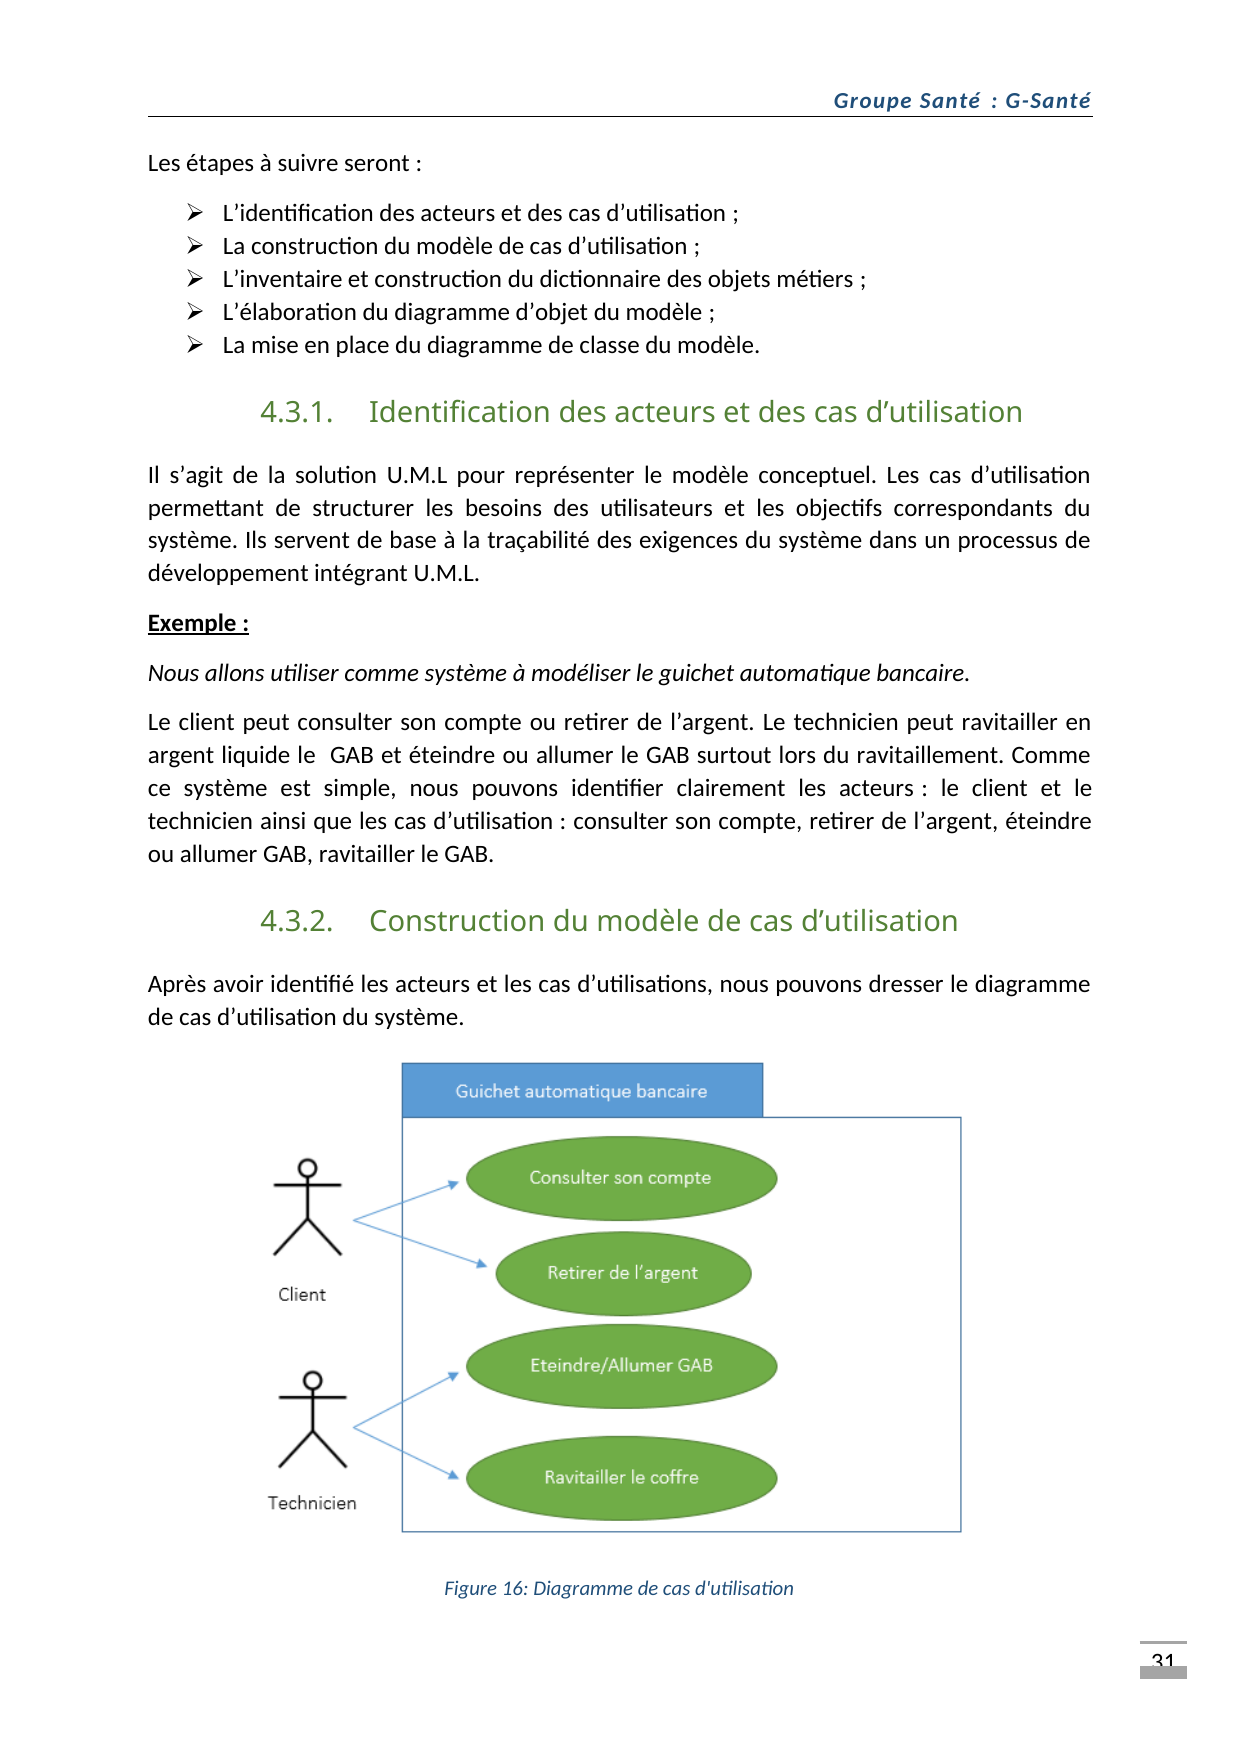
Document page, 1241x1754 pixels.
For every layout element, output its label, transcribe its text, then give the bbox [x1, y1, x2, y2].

text Il s’agit de la solution U.M.L pour représenter le modèle conceptuel. Les cas d’utilisation permettant de structurer les besoins des utilisateurs et les objectifs correspondants du système. Ils servent de base à la traçabilité des exigences du système dans un processus de développement intégrant U.M.L. [148, 459, 1093, 588]
subtitle Construction du modèle de cas d’utilisation [201, 900, 1093, 940]
text Exemple : [148, 607, 1093, 638]
list La mise en place du diagramme de classe du modèle. [185, 329, 1093, 359]
list L’élaboration du diagramme d’objet du modèle ; [185, 296, 1093, 326]
text Les étapes à suivre seront : [148, 148, 1093, 178]
text Figure : Diagramme de cas d'utilisation [148, 1575, 1093, 1601]
picture [250, 1050, 990, 1548]
list L’inventaire et construction du dictionnaire des objets métiers ; [185, 263, 1093, 293]
subtitle Identification des acteurs et des cas d’utilisation [201, 391, 1093, 431]
list L’identification des acteurs et des cas d’utilisation ; [185, 197, 1093, 228]
list La construction du modèle de cas d’utilisation ; [185, 230, 1093, 261]
text Nous allons utiliser comme système à modéliser le guichet automatique bancaire. [148, 657, 1093, 687]
text Après avoir identifié les acteurs et les cas d’utilisations, nous pouvons dresser le diagramme de cas d’utilisation du système. [148, 968, 1093, 1031]
text Le client peut consulter son compte ou retirer de l’argent. Le technicien peut ravitailler en argent liquide le GAB et éteindre ou allumer le GAB surtout lors du ravitaillement. Comme ce système est simple, nous pouvons identifier clairement les acteurs : le client et le technicien ainsi que les cas d’utilisation : consulter son compte, retirer de l’argent, éteindre ou allumer GAB, ravitailler le GAB. [148, 706, 1093, 868]
